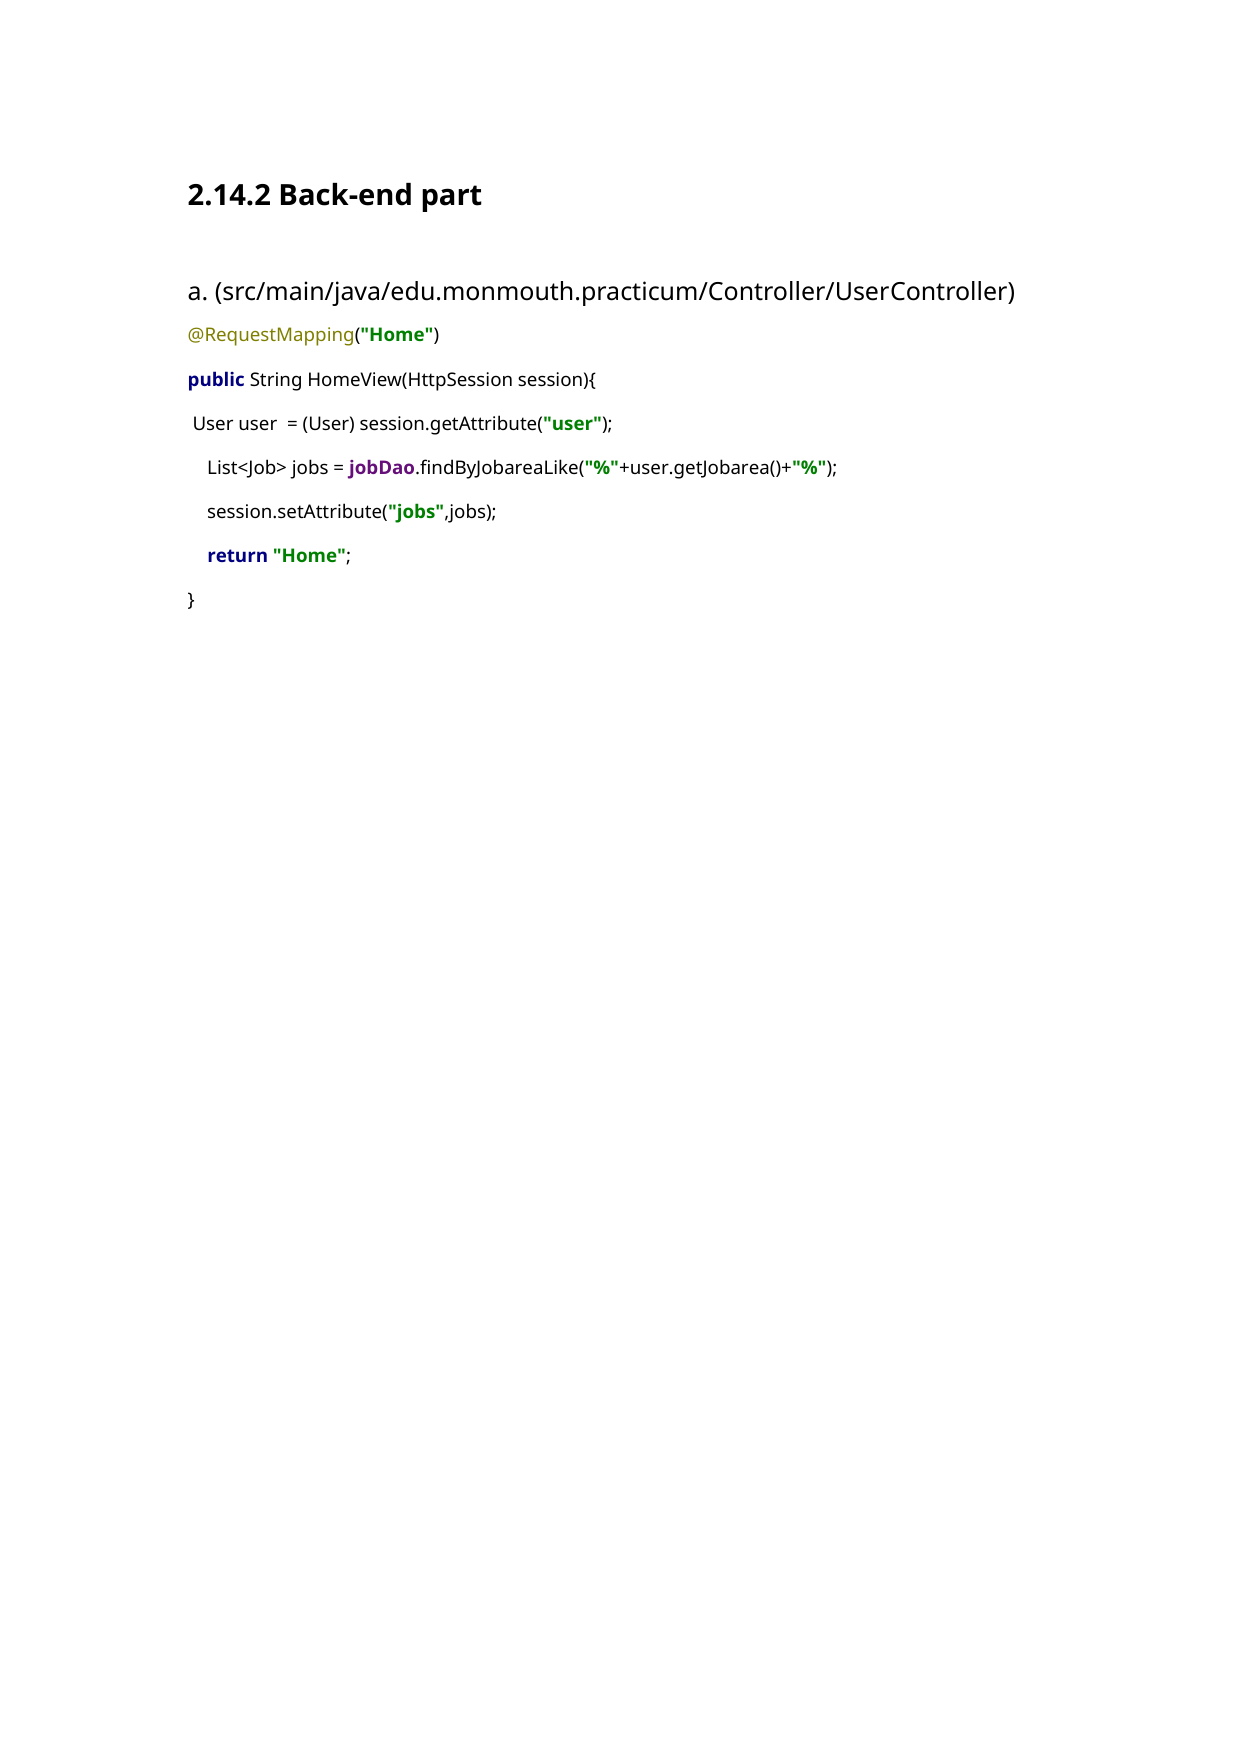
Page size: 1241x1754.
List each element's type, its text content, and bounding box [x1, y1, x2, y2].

subtitle 2.14.2 Back-end part [187, 172, 1053, 216]
text a. (src/main/java/edu.monmouth.practicum/Controller/UserController) [187, 268, 1053, 312]
text @RequestMapping("Home") public String HomeView(HttpSession session){ User user = (User) session.getAttribute("user"); List<Job> jobs = jobDao.findByJobareaLike("%"+user.getJobarea()+"%"); session.setAttribute("jobs",jobs); return "Home"; } [187, 312, 1053, 621]
